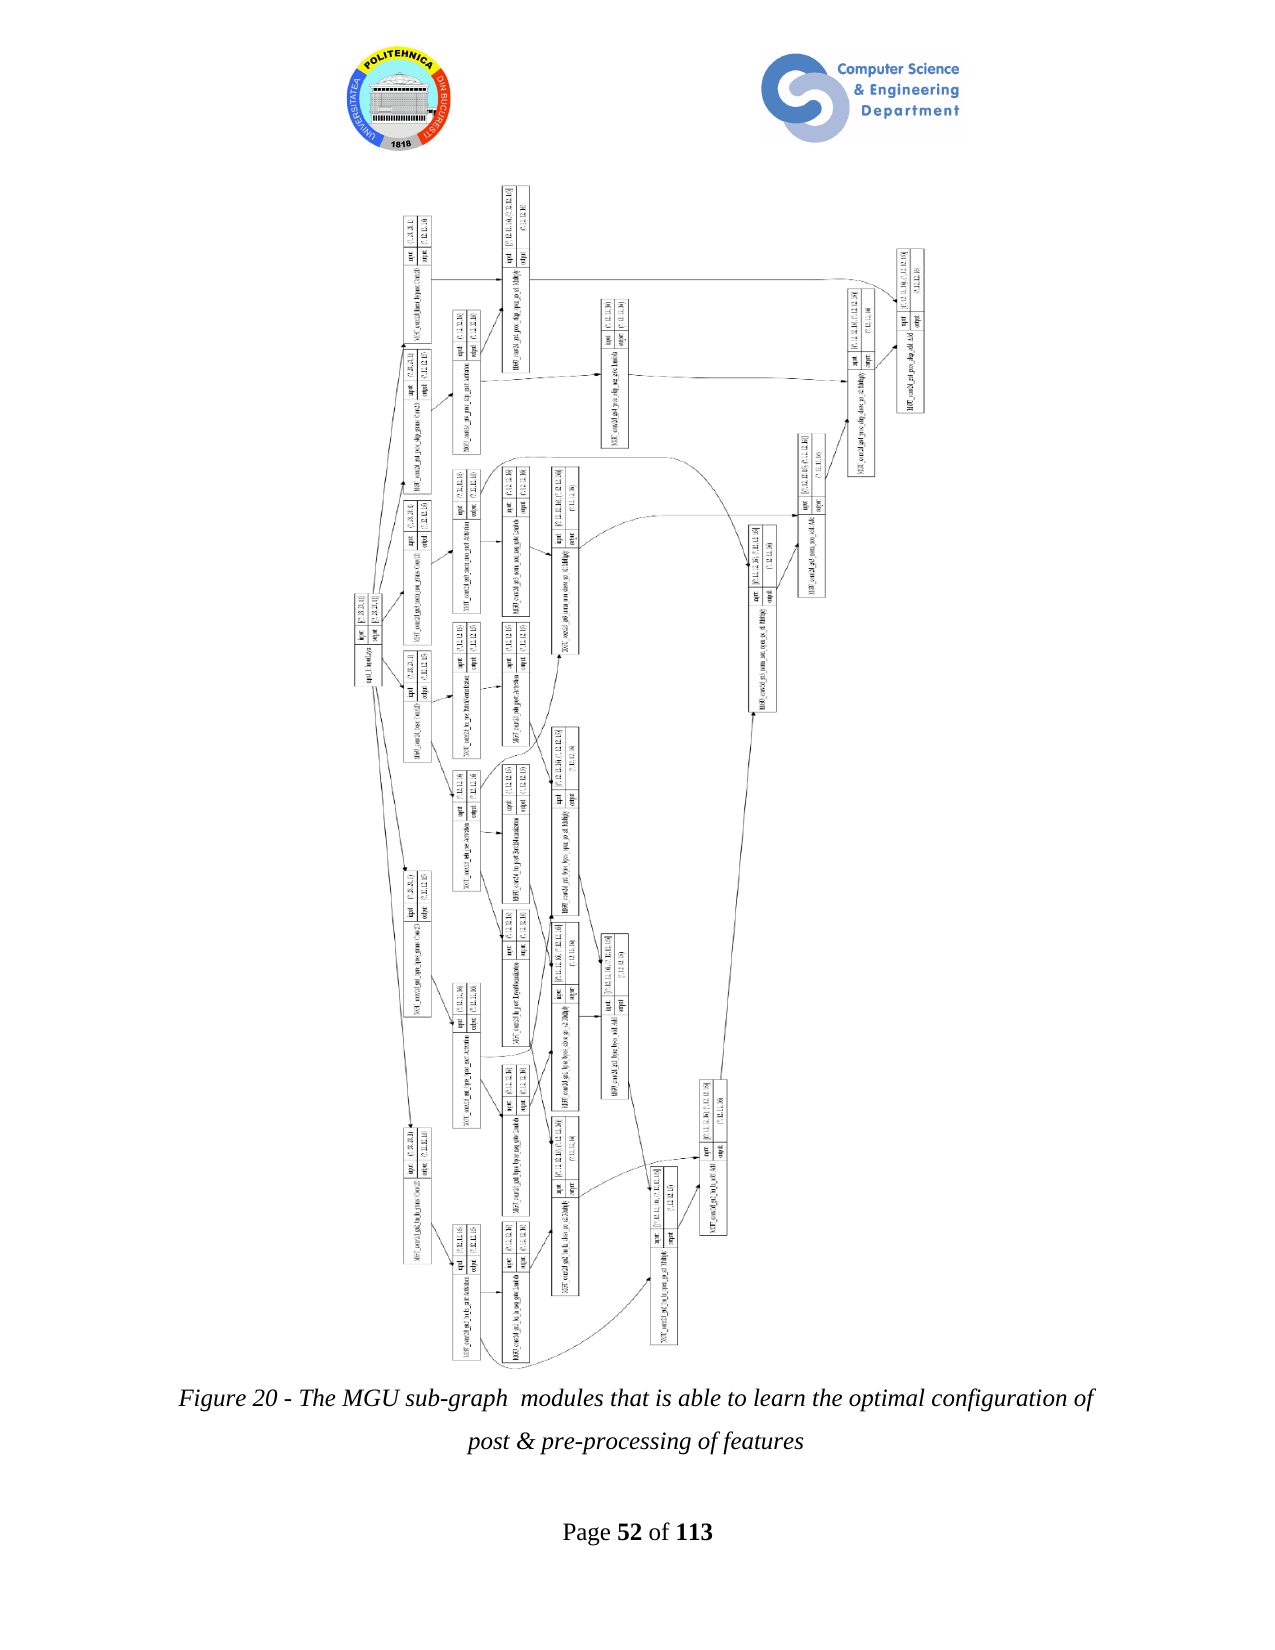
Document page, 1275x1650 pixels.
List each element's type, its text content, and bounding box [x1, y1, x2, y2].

table_header [150, 179, 1124, 1383]
table_cell Figure 20 - The MGU sub-graph modules that is able to learn the optimal configuration of post & pre-processing of features [150, 1383, 1124, 1469]
picture [352, 186, 926, 1368]
picture [346, 46, 451, 151]
picture [760, 53, 963, 144]
